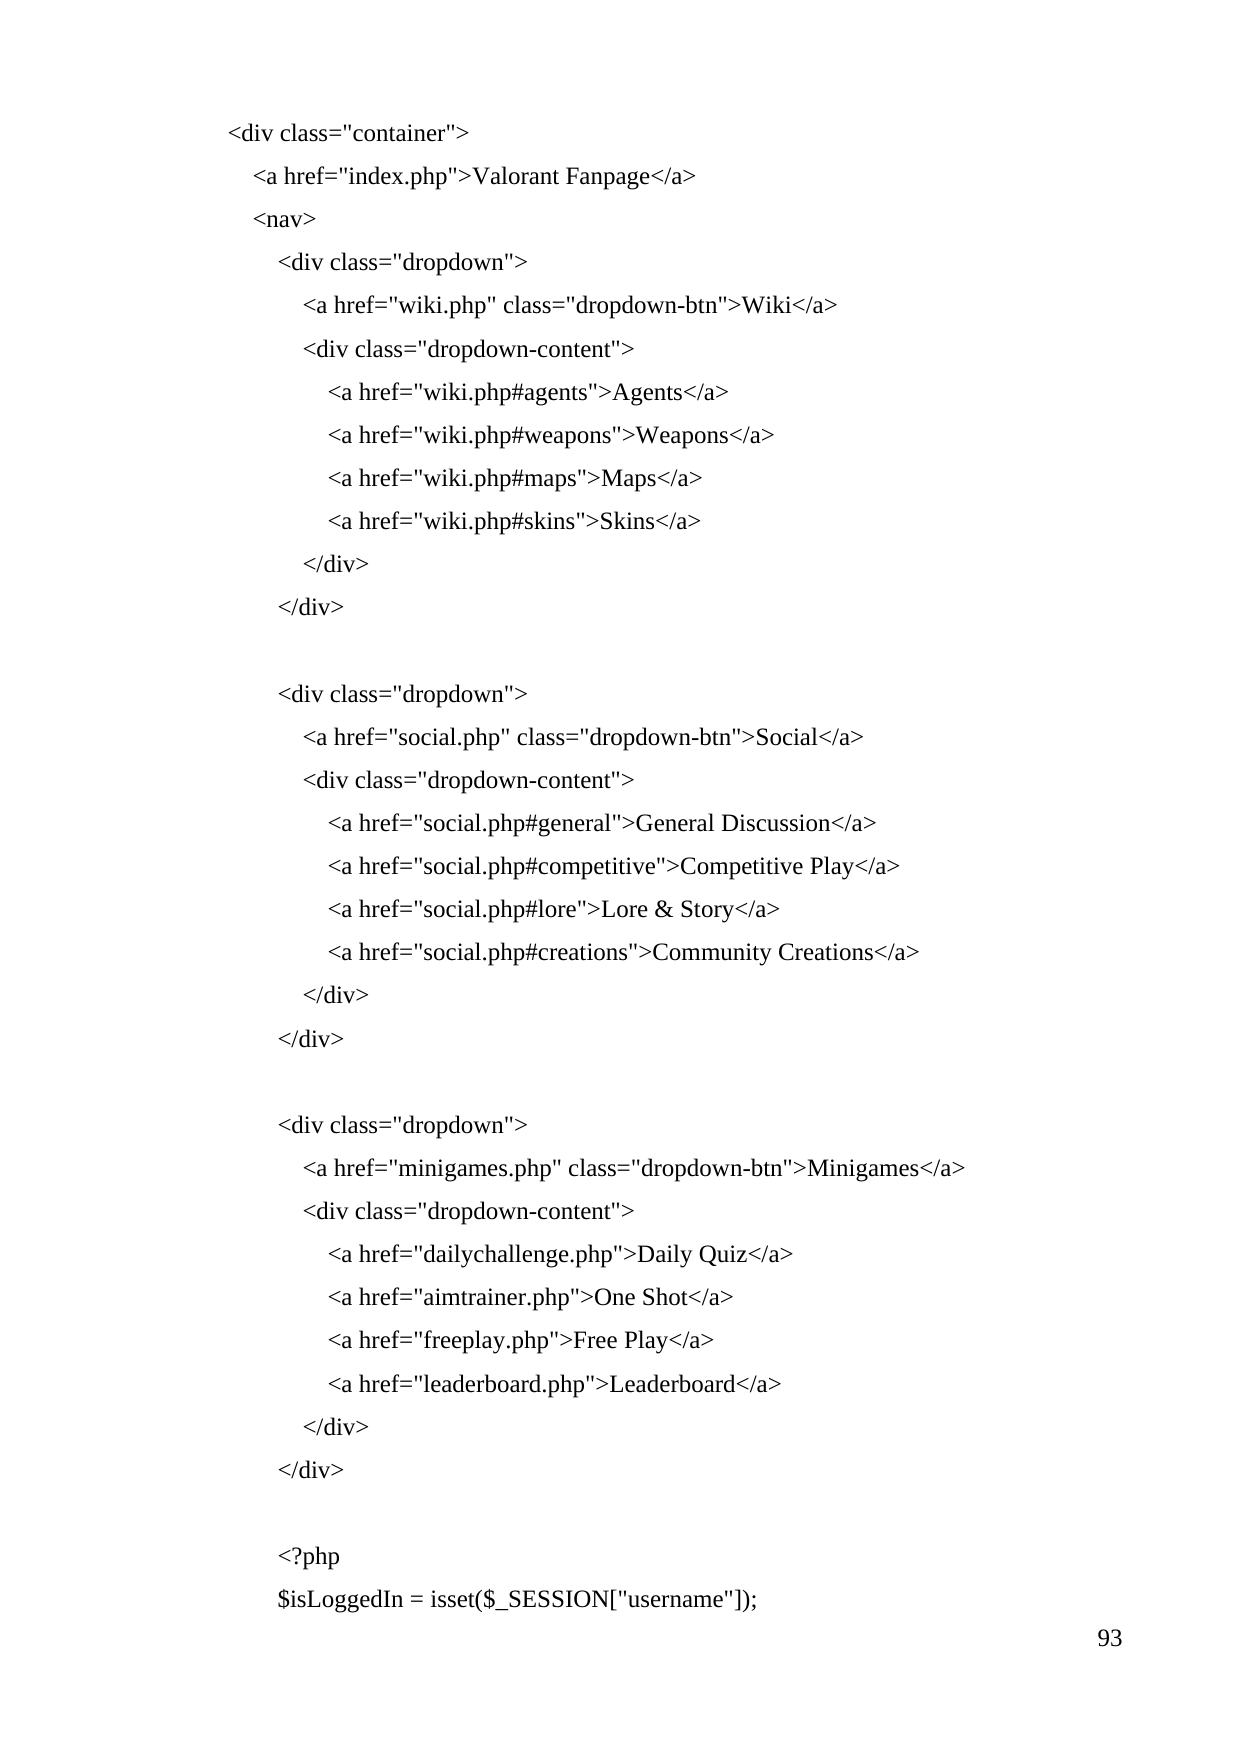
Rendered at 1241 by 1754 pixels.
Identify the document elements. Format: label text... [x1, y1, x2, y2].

text <a href="social.php#creations">Community Creations</a> [177, 937, 1122, 966]
text <div class="dropdown"> [177, 247, 1122, 276]
text <a href="aimtrainer.php">One Shot</a> [177, 1282, 1122, 1311]
text <nav> [177, 204, 1122, 233]
text </div> [177, 1455, 1122, 1484]
text <a href="wiki.php#skins">Skins</a> [177, 506, 1122, 535]
text <a href="social.php#general">General Discussion</a> [177, 808, 1122, 837]
text <a href="minigames.php" class="dropdown-btn">Minigames</a> [177, 1153, 1122, 1182]
text <a href="wiki.php#agents">Agents</a> [177, 377, 1122, 406]
text <div class="dropdown-content"> [177, 1196, 1122, 1225]
text <div class="dropdown"> [177, 1110, 1122, 1139]
text <a href="dailychallenge.php">Daily Quiz</a> [177, 1239, 1122, 1268]
text <a href="social.php#competitive">Competitive Play</a> [177, 851, 1122, 880]
text </div> [177, 549, 1122, 578]
text <div class="container"> [177, 118, 1122, 147]
text <a href="freeplay.php">Free Play</a> [177, 1326, 1122, 1354]
text <a href="wiki.php#maps">Maps</a> [177, 463, 1122, 492]
text </div> [177, 1024, 1122, 1052]
text <div class="dropdown-content"> [177, 765, 1122, 794]
text <a href="wiki.php" class="dropdown-btn">Wiki</a> [177, 291, 1122, 319]
text <a href="leaderboard.php">Leaderboard</a> [177, 1369, 1122, 1397]
text </div> [177, 1412, 1122, 1441]
text $isLoggedIn = isset($_SESSION["username"]); [177, 1584, 1122, 1613]
text <a href="index.php">Valorant Fanpage</a> [177, 161, 1122, 190]
text <a href="wiki.php#weapons">Weapons</a> [177, 420, 1122, 449]
text <?php [177, 1541, 1122, 1570]
text <a href="social.php#lore">Lore & Story</a> [177, 894, 1122, 923]
text <a href="social.php" class="dropdown-btn">Social</a> [177, 722, 1122, 751]
text <div class="dropdown"> [177, 679, 1122, 707]
text </div> [177, 981, 1122, 1009]
text </div> [177, 592, 1122, 621]
text <div class="dropdown-content"> [177, 334, 1122, 362]
